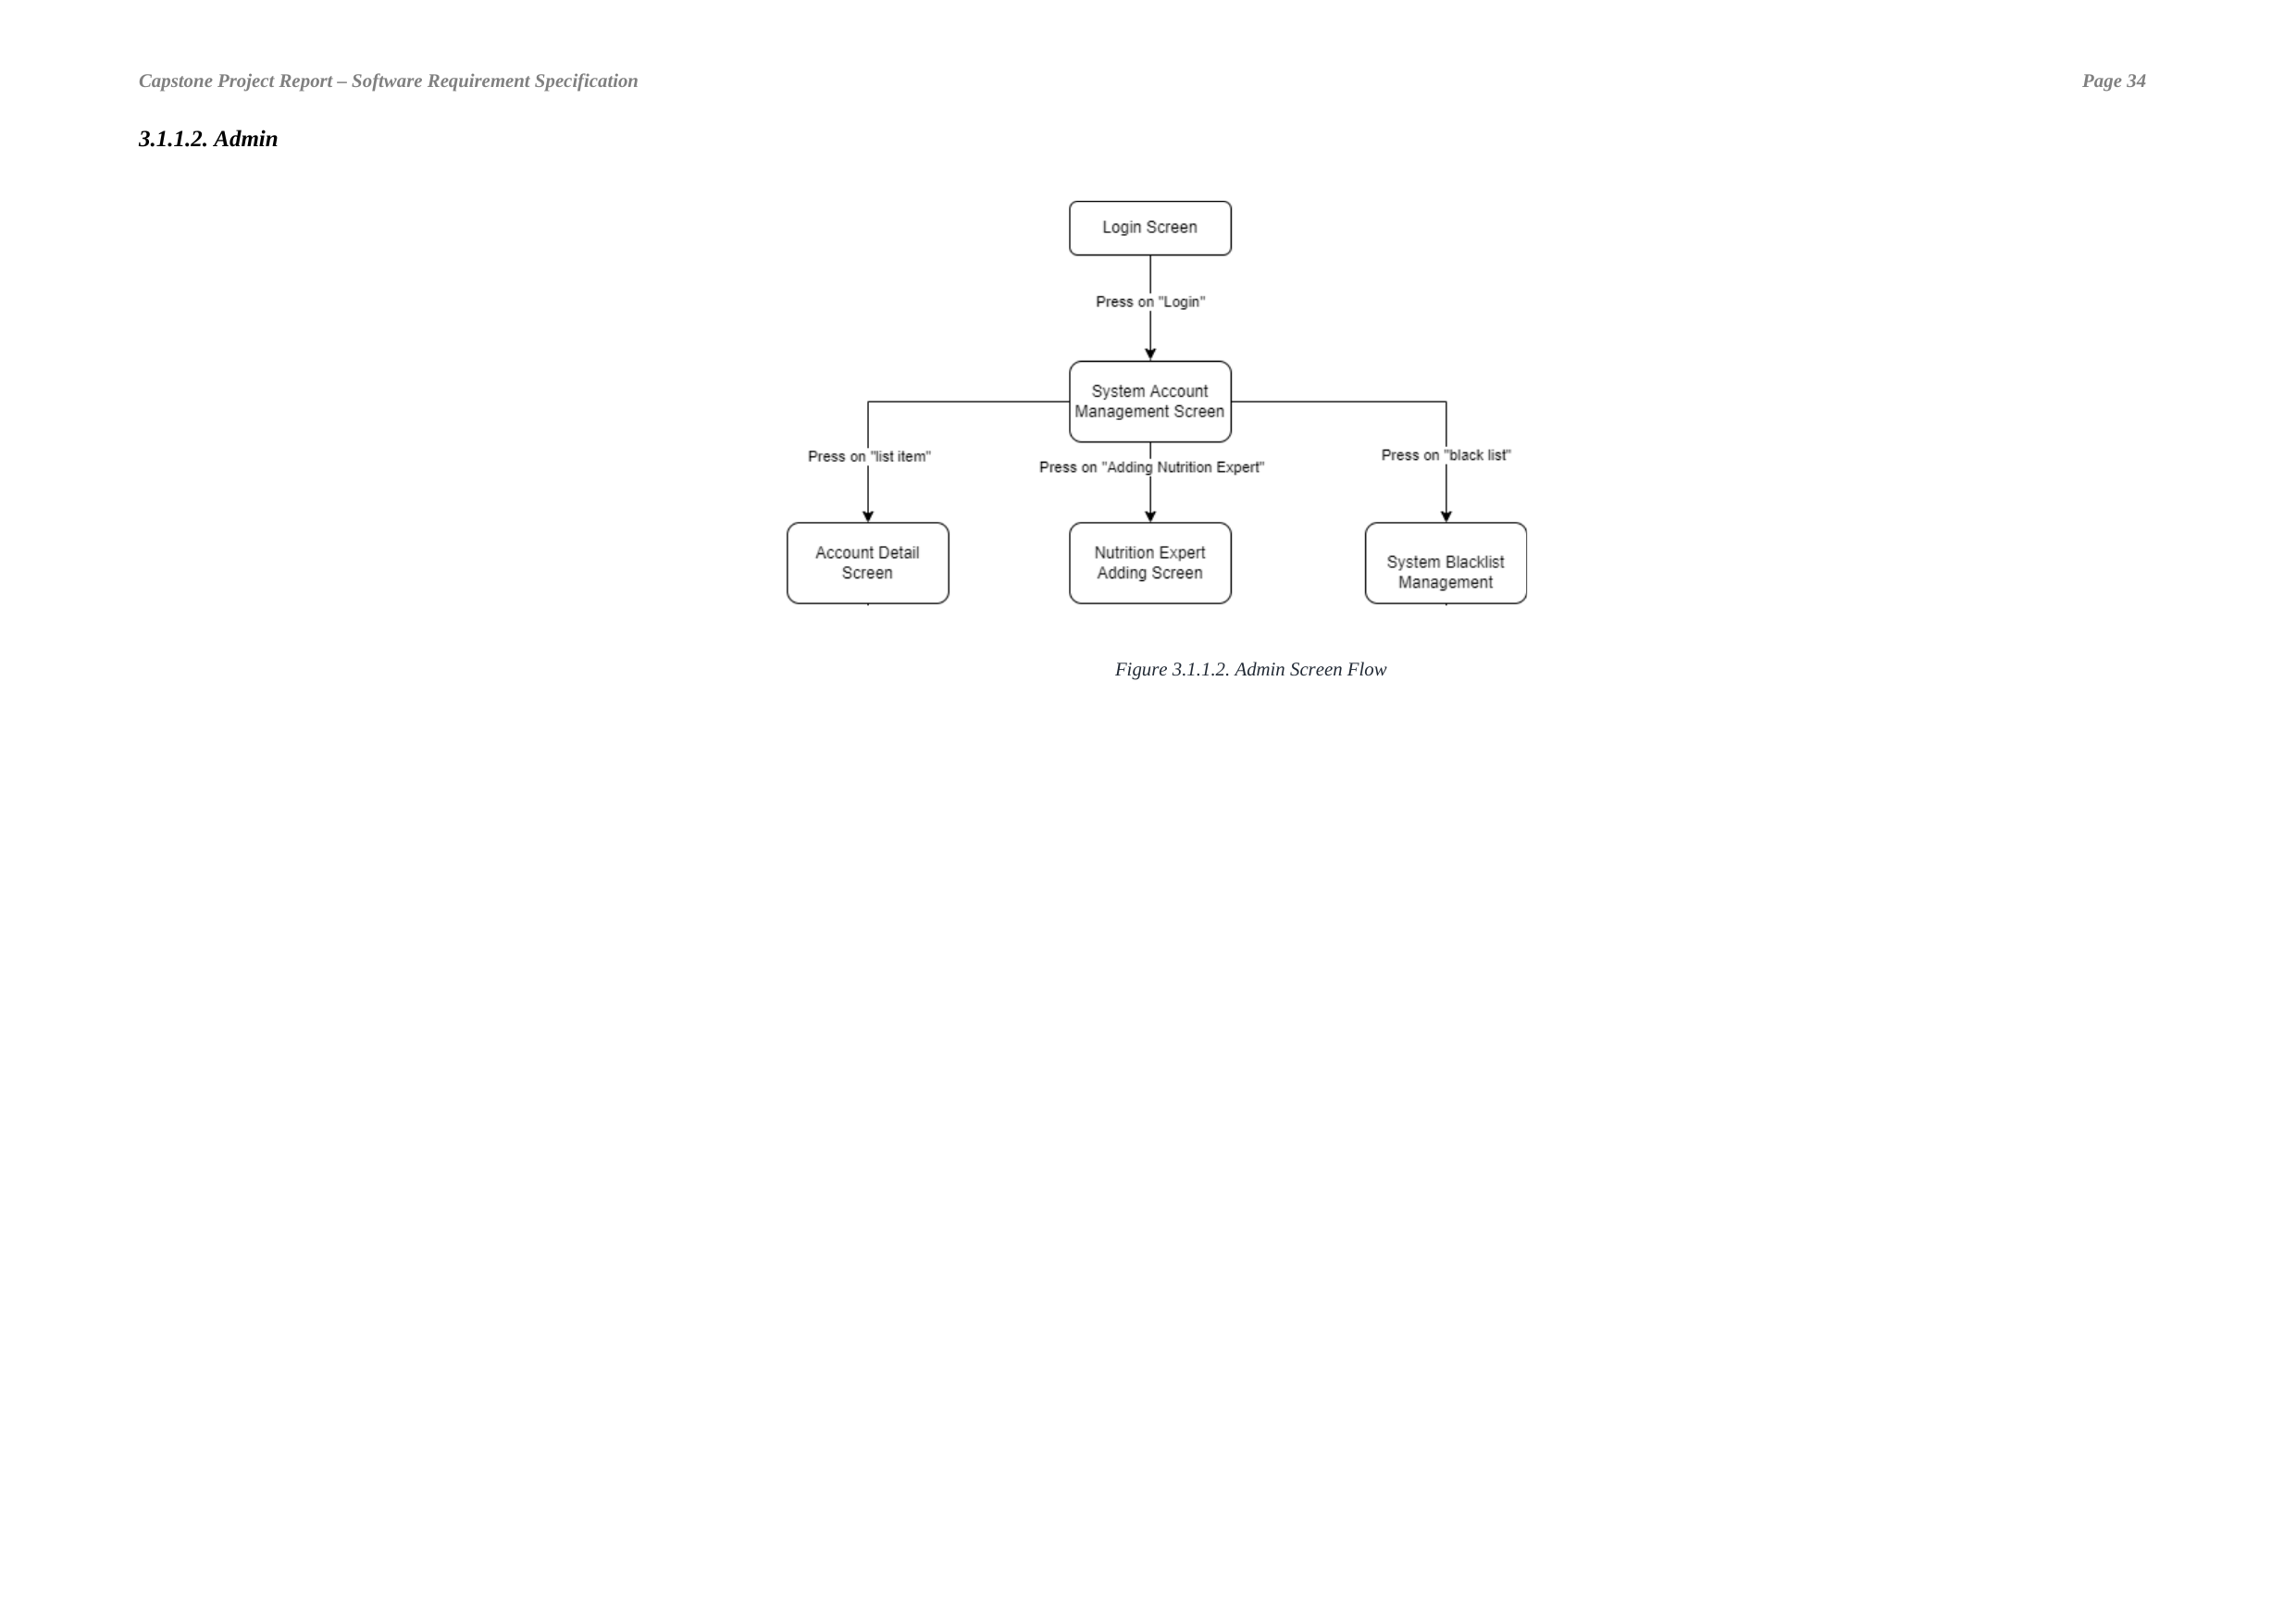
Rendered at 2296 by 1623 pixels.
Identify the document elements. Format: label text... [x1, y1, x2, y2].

picture [768, 201, 1528, 637]
title Figure 3.1.1.2. Admin Screen Flow [278, 657, 2156, 679]
subtitle 3.1.1.2. Admin [139, 125, 2156, 152]
